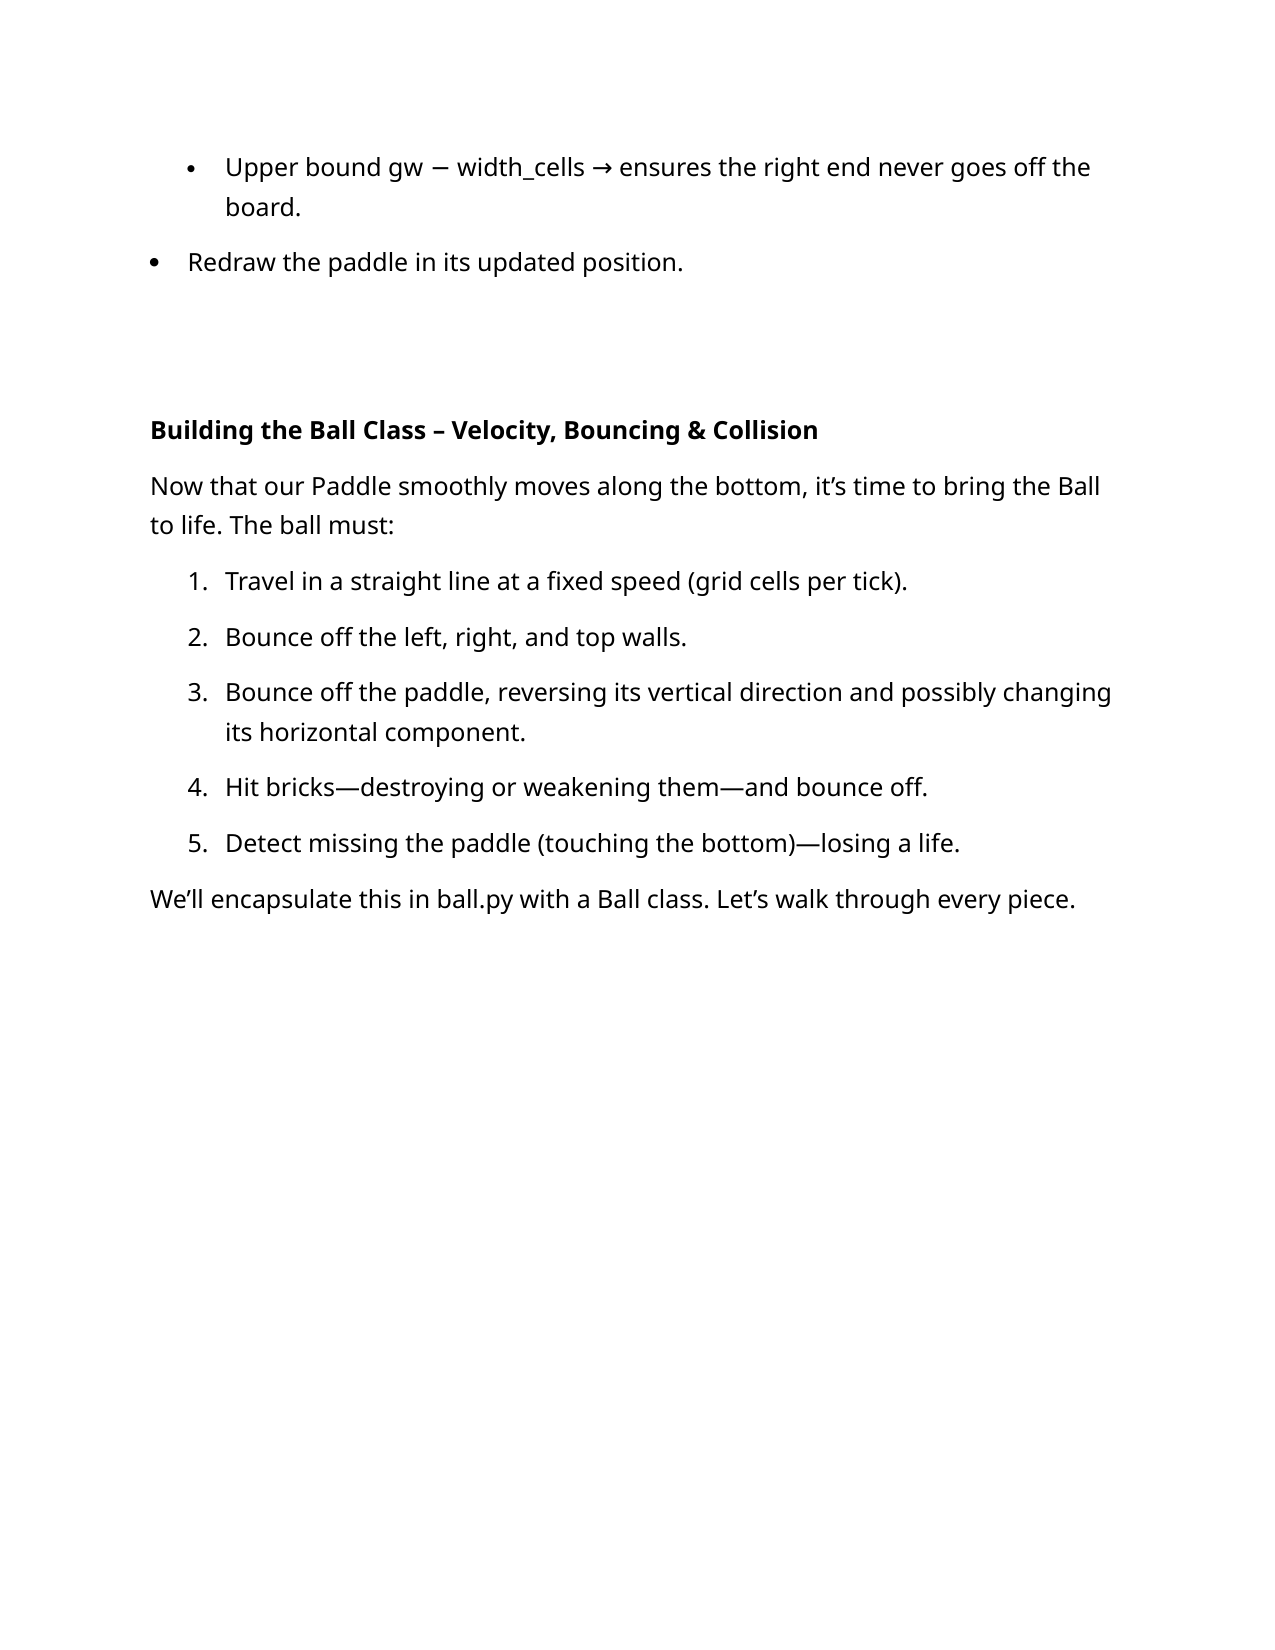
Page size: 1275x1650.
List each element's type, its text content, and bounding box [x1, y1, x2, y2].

list Detect missing the paddle (touching the bottom)—losing a life. [187, 826, 1125, 860]
list Hit bricks—destroying or weakening them—and bounce off. [187, 770, 1125, 804]
list Bounce off the left, right, and top walls. [187, 619, 1125, 653]
text Now that our Paddle smoothly moves along the bottom, it’s time to bring the Ball to life. The ball must: [150, 468, 1125, 542]
list Upper bound gw − width_cells → ensures the right end never goes off the board. [187, 150, 1125, 223]
list Travel in a straight line at a fixed speed (grid cells per tick). [187, 563, 1125, 597]
list Redraw the paddle in its updated position. [150, 245, 1125, 279]
list Bounce off the paddle, reversing its vertical direction and possibly changing its horizontal component. [187, 675, 1125, 748]
text We’ll encapsulate this in ball.py with a Ball class. Let’s walk through every piece. [150, 882, 1125, 916]
text Building the Ball Class – Velocity, Bouncing & Collision [150, 412, 1125, 447]
